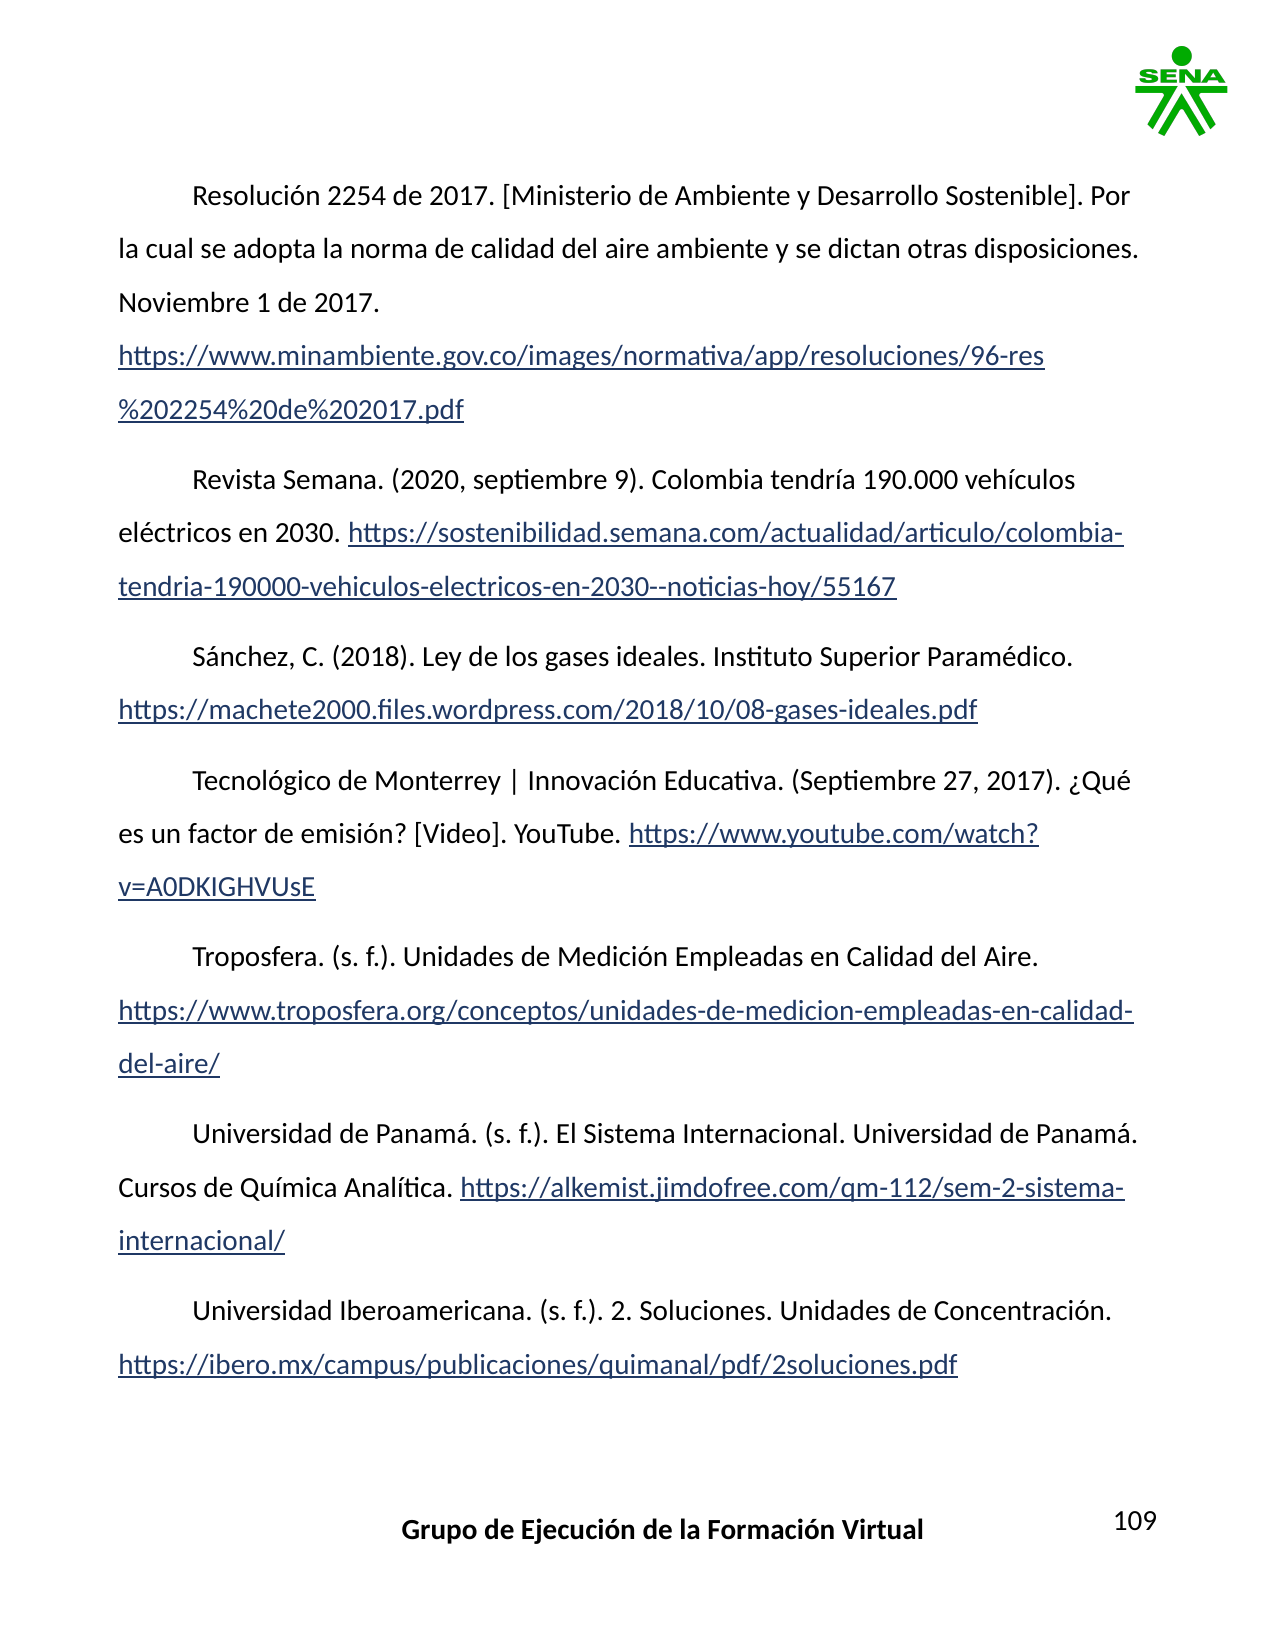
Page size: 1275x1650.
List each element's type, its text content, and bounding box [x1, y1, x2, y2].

text Resolución 2254 de 2017. [Ministerio de Ambiente y Desarrollo Sostenible]. Por la cual se adopta la norma de calidad del aire ambiente y se dictan otras disposiciones. Noviembre 1 de 2017. https://www.minambiente.gov.co/images/normativa/app/resoluciones/96-res%202254%20de%202017.pdf [118, 177, 1157, 427]
text Sánchez, C. (2018). Ley de los gases ideales. Instituto Superior Paramédico. https://machete2000.files.wordpress.com/2018/10/08-gases-ideales.pdf [118, 638, 1157, 727]
text Universidad Iberoamericana. (s. f.). 2. Soluciones. Unidades de Concentración. https://ibero.mx/campus/publicaciones/quimanal/pdf/2soluciones.pdf [118, 1292, 1157, 1382]
picture [1135, 46, 1228, 136]
text Troposfera. (s. f.). Unidades de Medición Empleadas en Calidad del Aire. https://www.troposfera.org/conceptos/unidades-de-medicion-empleadas-en-calidad-del-aire/ [118, 938, 1157, 1081]
text Revista Semana. (2020, septiembre 9). Colombia tendría 190.000 vehículos eléctricos en 2030. https://sostenibilidad.semana.com/actualidad/articulo/colombia-tendria-190000-vehiculos-electricos-en-2030--noticias-hoy/55167 [118, 461, 1157, 603]
text Tecnológico de Monterrey | Innovación Educativa. (Septiembre 27, 2017). ¿Qué es un factor de emisión? [Video]. YouTube. https://www.youtube.com/watch?v=A0DKIGHVUsE [118, 762, 1157, 904]
text Universidad de Panamá. (s. f.). El Sistema Internacional. Universidad de Panamá. Cursos de Química Analítica. https://alkemist.jimdofree.com/qm-112/sem-2-sistema-internacional/ [118, 1116, 1157, 1258]
